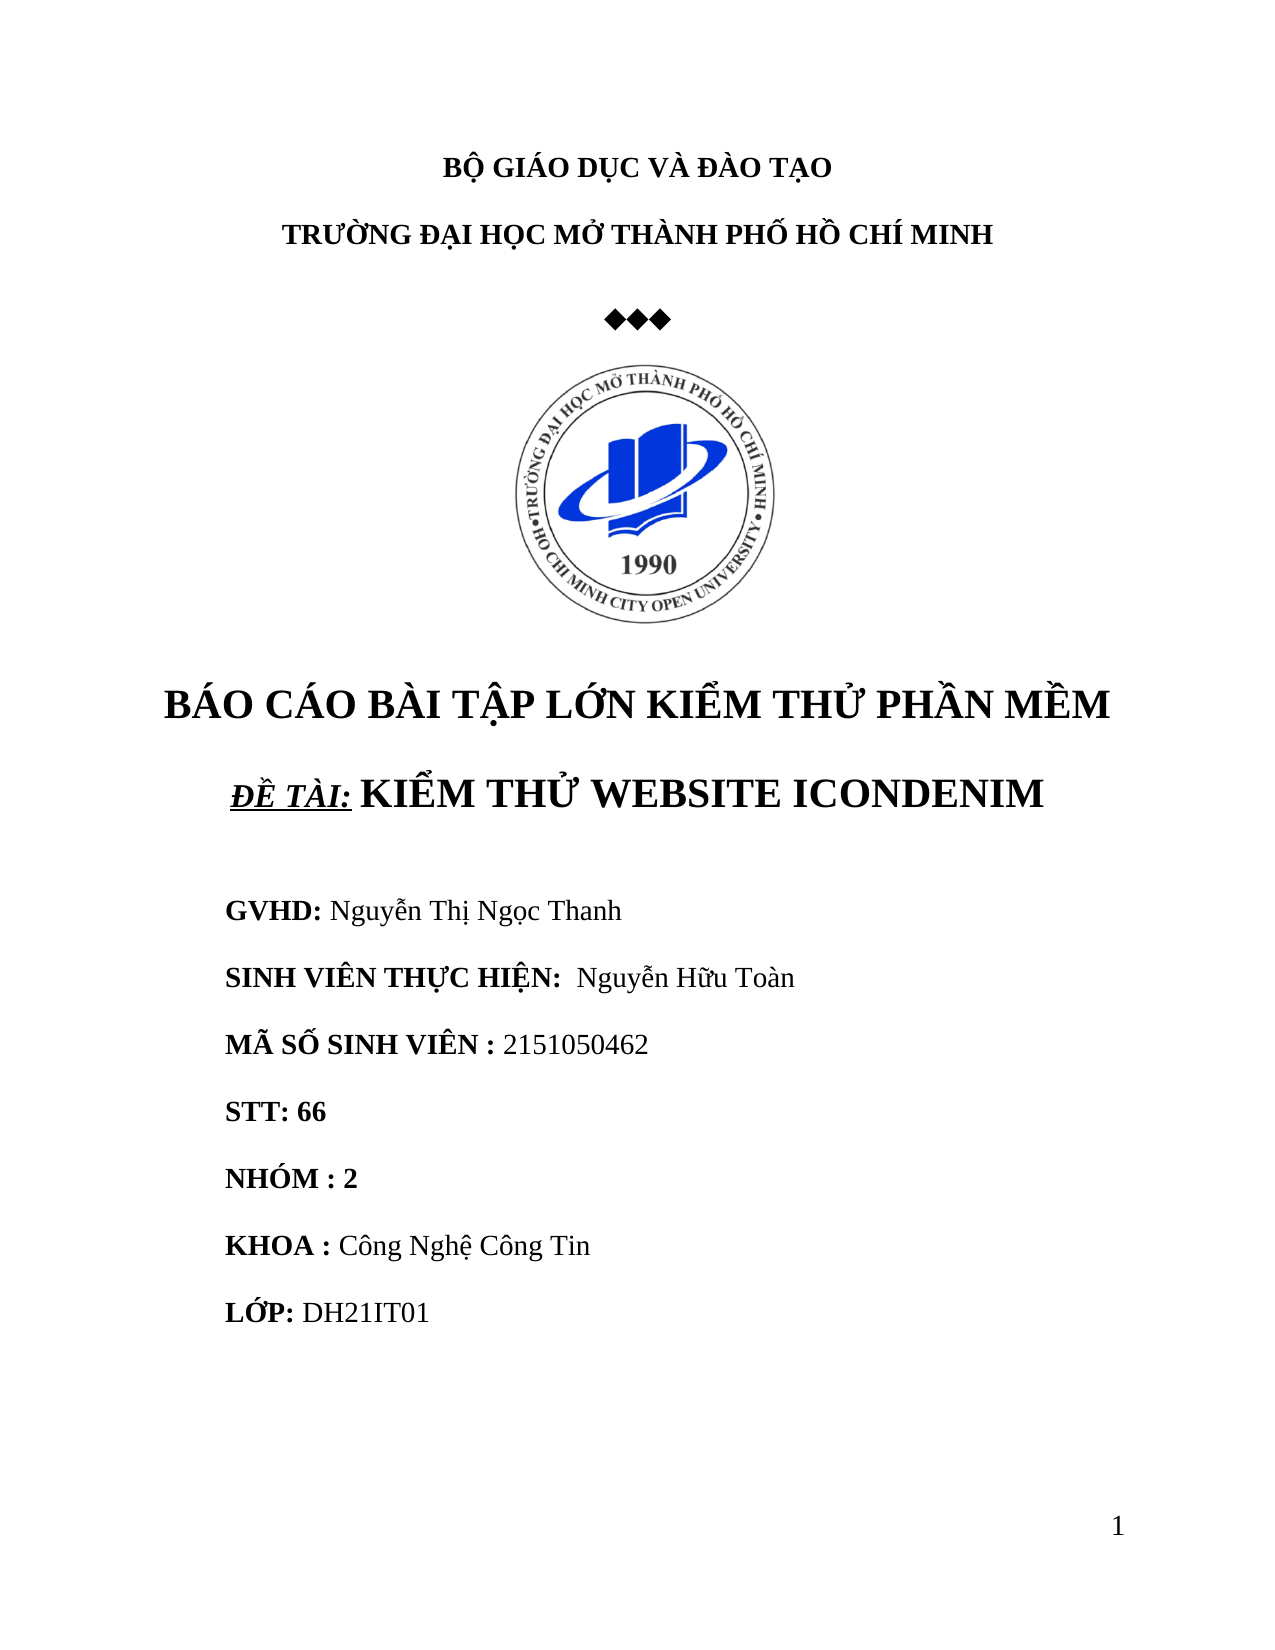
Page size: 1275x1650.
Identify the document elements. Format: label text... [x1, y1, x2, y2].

text BỘ GIÁO DỤC VÀ ĐÀO TẠO [150, 150, 1125, 183]
text SINH VIÊN THỰC HIỆN: Nguyễn Hữu Toàn [225, 960, 1125, 993]
text MÃ SỐ SINH VIÊN : 2151050462 [225, 1027, 1125, 1060]
text LỚP: DH21IT01 [225, 1295, 1125, 1328]
text STT: 66 [225, 1094, 1125, 1127]
text ◆◆◆ [150, 284, 1125, 344]
picture [502, 348, 787, 638]
text ĐỀ TÀI: KIỂM THỬ WEBSITE ICONDENIM [150, 768, 1125, 816]
text BÁO CÁO BÀI TẬP LỚN KIỂM THỬ PHẦN MỀM [150, 680, 1125, 728]
text TRƯỜNG ĐẠI HỌC MỞ THÀNH PHỐ HỒ CHÍ MINH [150, 217, 1125, 251]
text GVHD: Nguyễn Thị Ngọc Thanh [225, 893, 1125, 926]
text KHOA : Công Nghệ Công Tin [225, 1228, 1125, 1261]
text NHÓM : 2 [225, 1161, 1125, 1194]
